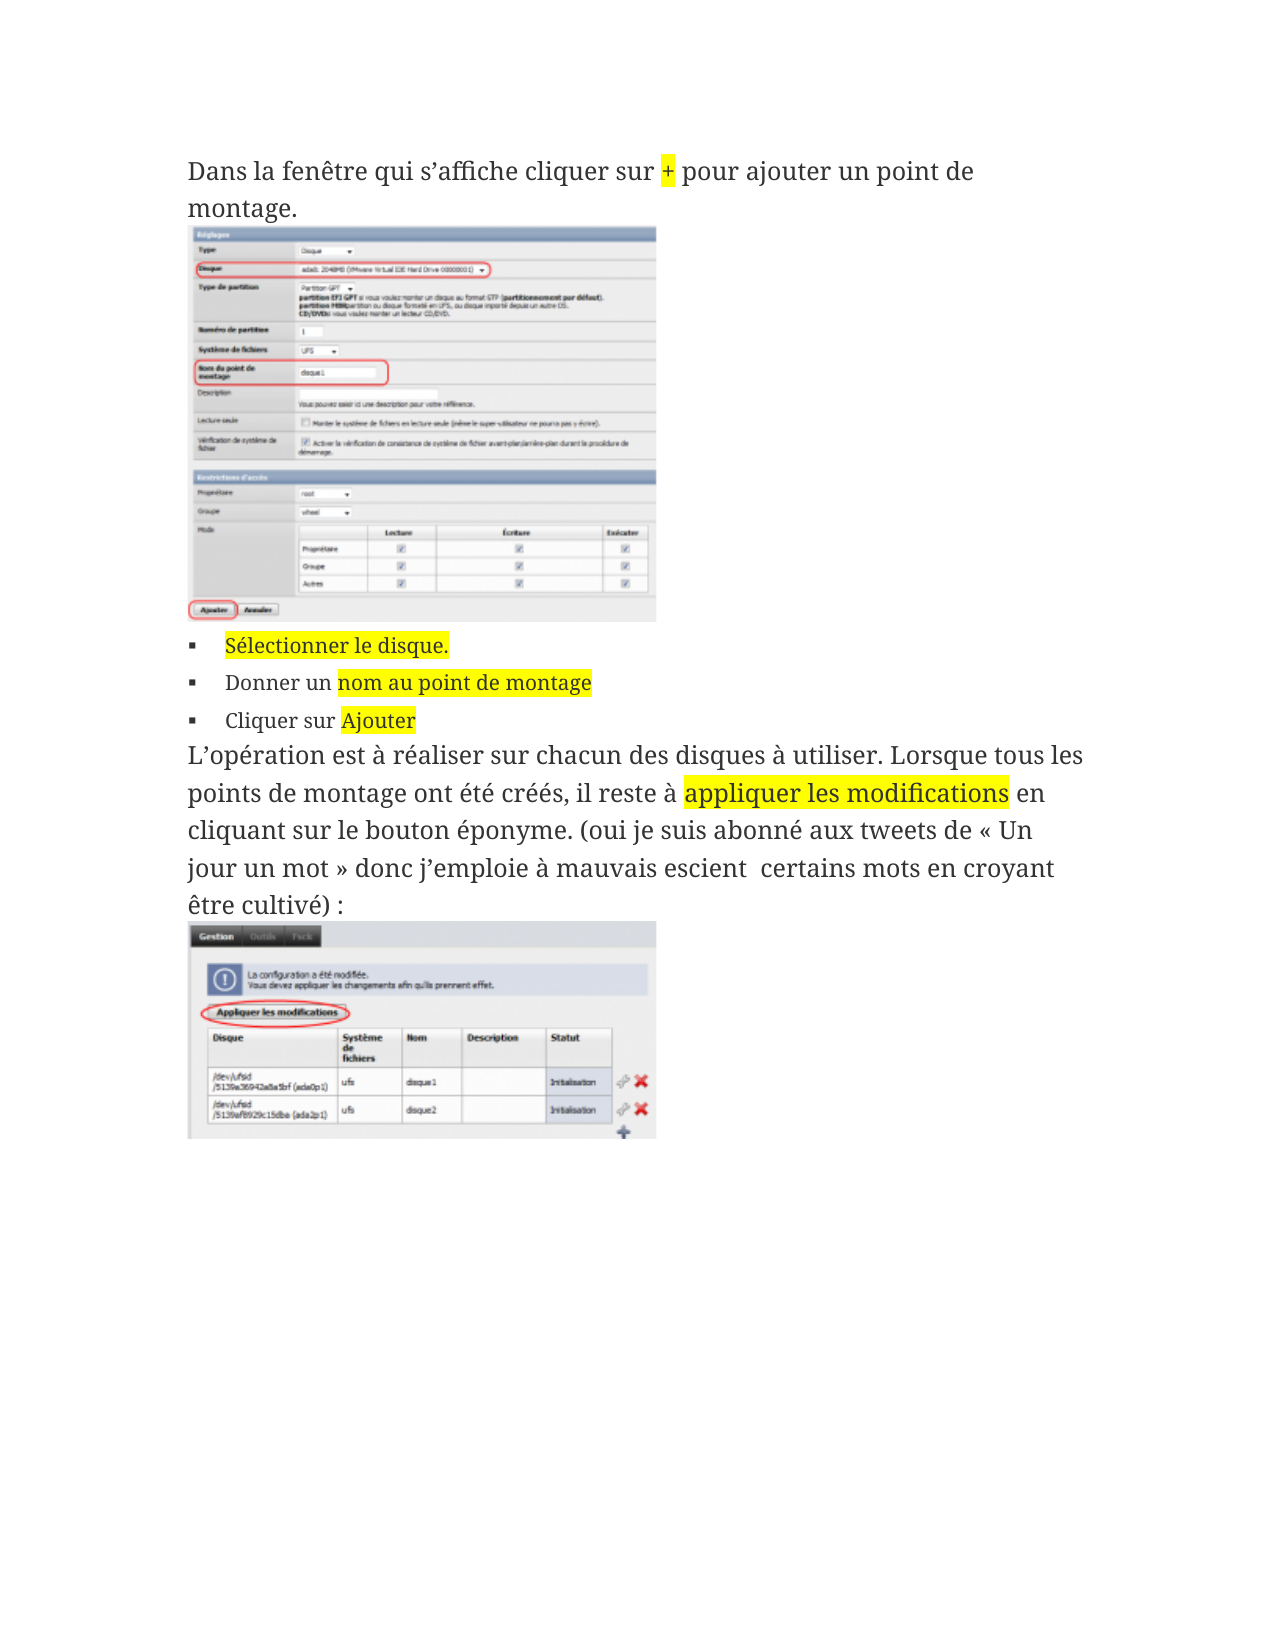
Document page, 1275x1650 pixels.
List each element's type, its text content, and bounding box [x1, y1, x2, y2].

text Dans la fenêtre qui s’affiche cliquer sur + pour ajouter un point de montage. [187, 150, 1087, 225]
picture [187, 225, 657, 622]
list Sélectionner le disque. [187, 622, 1087, 659]
list Donner un nom au point de montage [187, 659, 1087, 697]
picture [187, 921, 657, 1139]
text L’opération est à réaliser sur chacun des disques à utiliser. Lorsque tous les points de montage ont été créés, il reste à appliquer les modifications en cliquant sur le bouton éponyme. (oui je suis abonné aux tweets de « Un jour un mot » donc j’emploie à mauvais escient certains mots en croyant être cultivé) : [187, 734, 1087, 922]
list Cliquer sur Ajouter [187, 697, 1087, 734]
